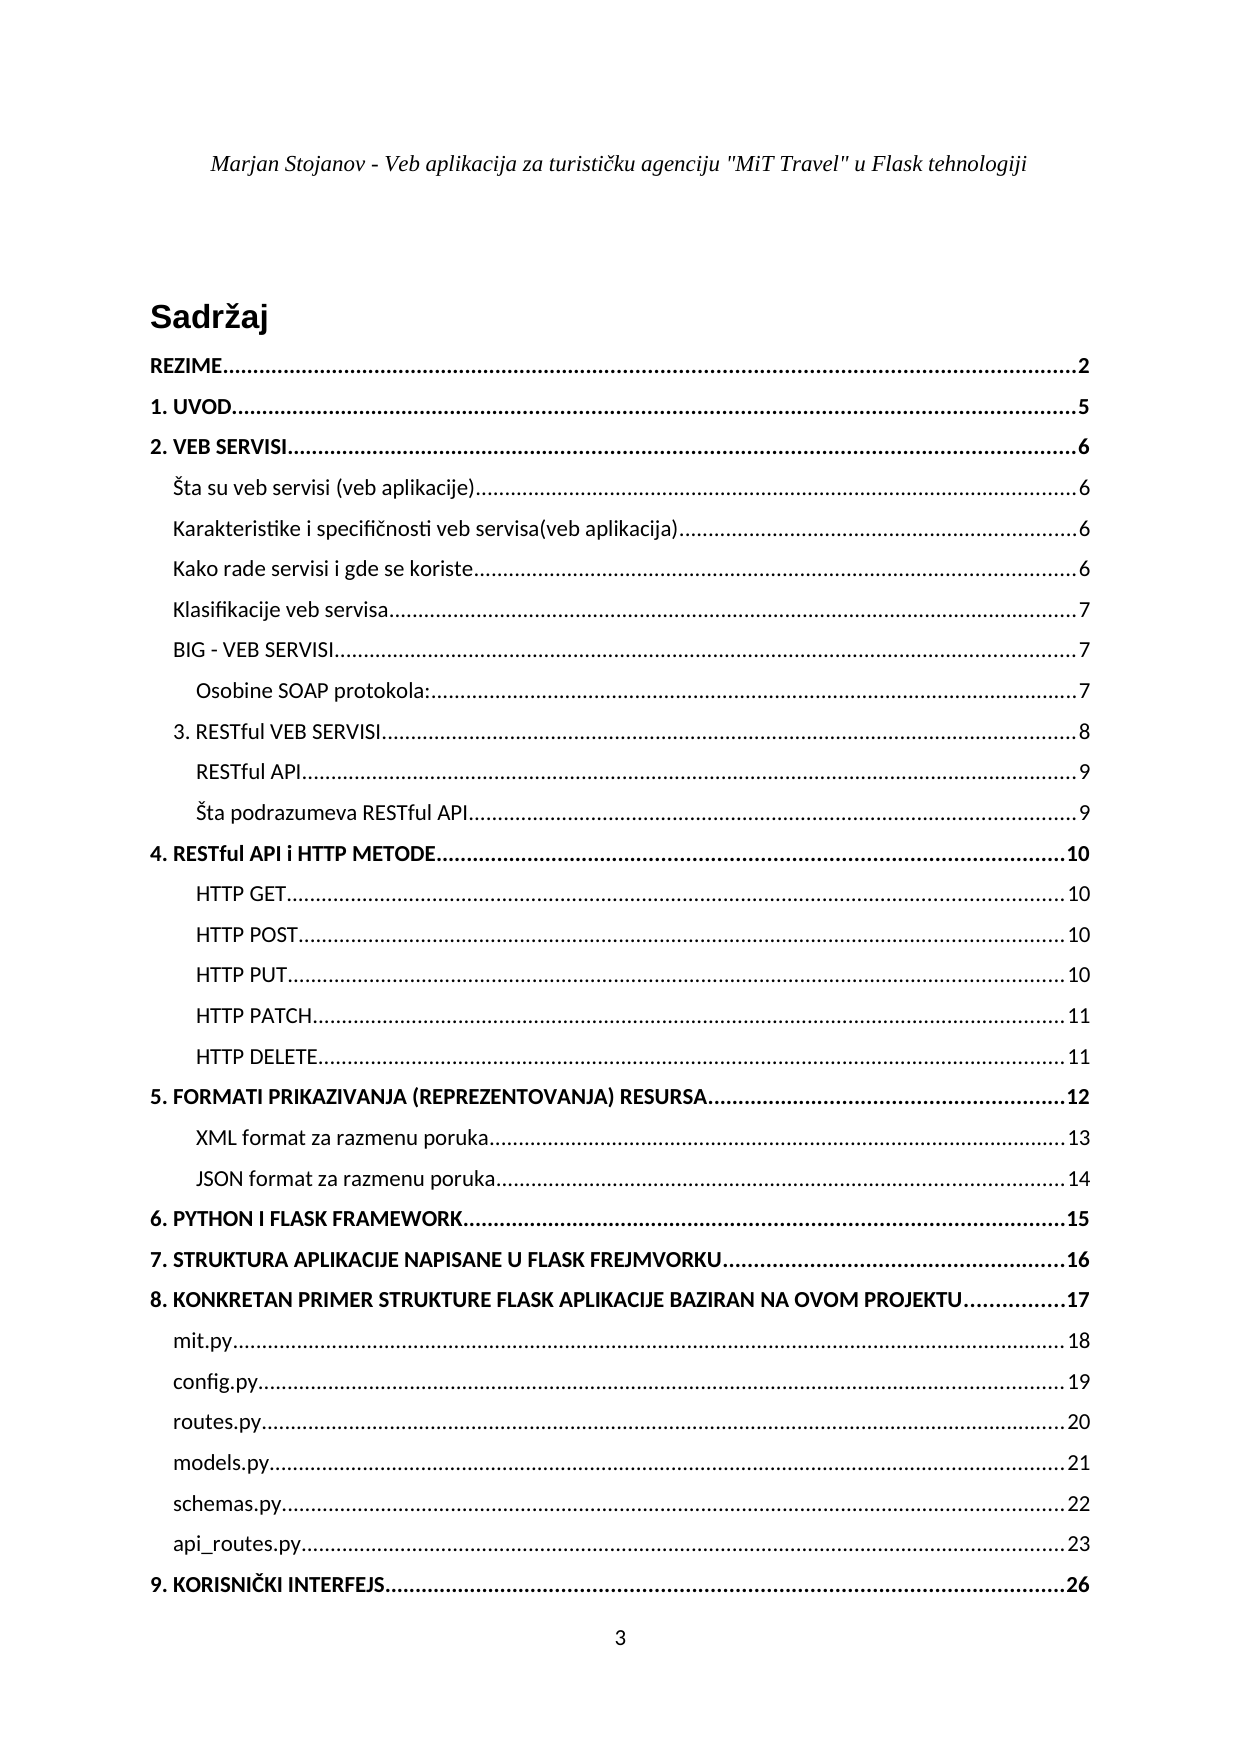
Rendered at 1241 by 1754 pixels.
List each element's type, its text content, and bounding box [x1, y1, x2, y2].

text 1. UVOD 5 [150, 392, 1090, 420]
text BIG - VEB SERVISI 7 [173, 636, 1090, 663]
text Klasifikacije veb servisa 7 [173, 595, 1090, 623]
text 3. RESTful VEB SERVISI 8 [173, 717, 1090, 745]
text HTTP PATCH 11 [196, 1001, 1090, 1029]
text 9. KORISNIČKI INTERFEJS 26 [150, 1570, 1090, 1598]
text mit.py 18 [173, 1326, 1090, 1354]
text routes.py 20 [173, 1407, 1090, 1435]
text 8. KONKRETAN PRIMER STRUKTURE FLASK APLIKACIJE BAZIRAN NA OVOM PROJEKTU 17 [150, 1286, 1090, 1313]
subtitle Sadržaj [150, 297, 1090, 336]
text schemas.py 22 [173, 1489, 1090, 1517]
text Osobine SOAP protokola: 7 [196, 676, 1090, 704]
text models.py 21 [173, 1448, 1090, 1476]
text Šta su veb servisi (veb aplikacije) 6 [173, 473, 1090, 501]
text 5. FORMATI PRIKAZIVANJA (REPREZENTOVANJA) RESURSA 12 [150, 1082, 1090, 1110]
text XML format za razmenu poruka 13 [196, 1123, 1090, 1151]
text api_routes.py 23 [173, 1529, 1090, 1557]
text HTTP PUT 10 [196, 961, 1090, 988]
text RESTful API 9 [196, 757, 1090, 785]
text HTTP GET 10 [196, 879, 1090, 907]
text HTTP DELETE 11 [196, 1042, 1090, 1070]
text REZIME 2 [150, 351, 1090, 379]
text Kako rade servisi i gde se koriste 6 [173, 554, 1090, 582]
text 6. PYTHON I FLASK FRAMEWORK 15 [150, 1204, 1090, 1232]
text 4. RESTful API i HTTP METODE 10 [150, 839, 1090, 867]
text HTTP POST 10 [196, 920, 1090, 948]
text 7. STRUKTURA APLIKACIJE NAPISANE U FLASK FREJMVORKU 16 [150, 1245, 1090, 1273]
text 2. VEB SERVISI 6 [150, 432, 1090, 460]
text Karakteristike i specifičnosti veb servisa(veb aplikacija) 6 [173, 514, 1090, 542]
text config.py 19 [173, 1367, 1090, 1395]
text JSON format za razmenu poruka 14 [196, 1164, 1090, 1192]
text Šta podrazumeva RESTful API 9 [196, 798, 1090, 826]
